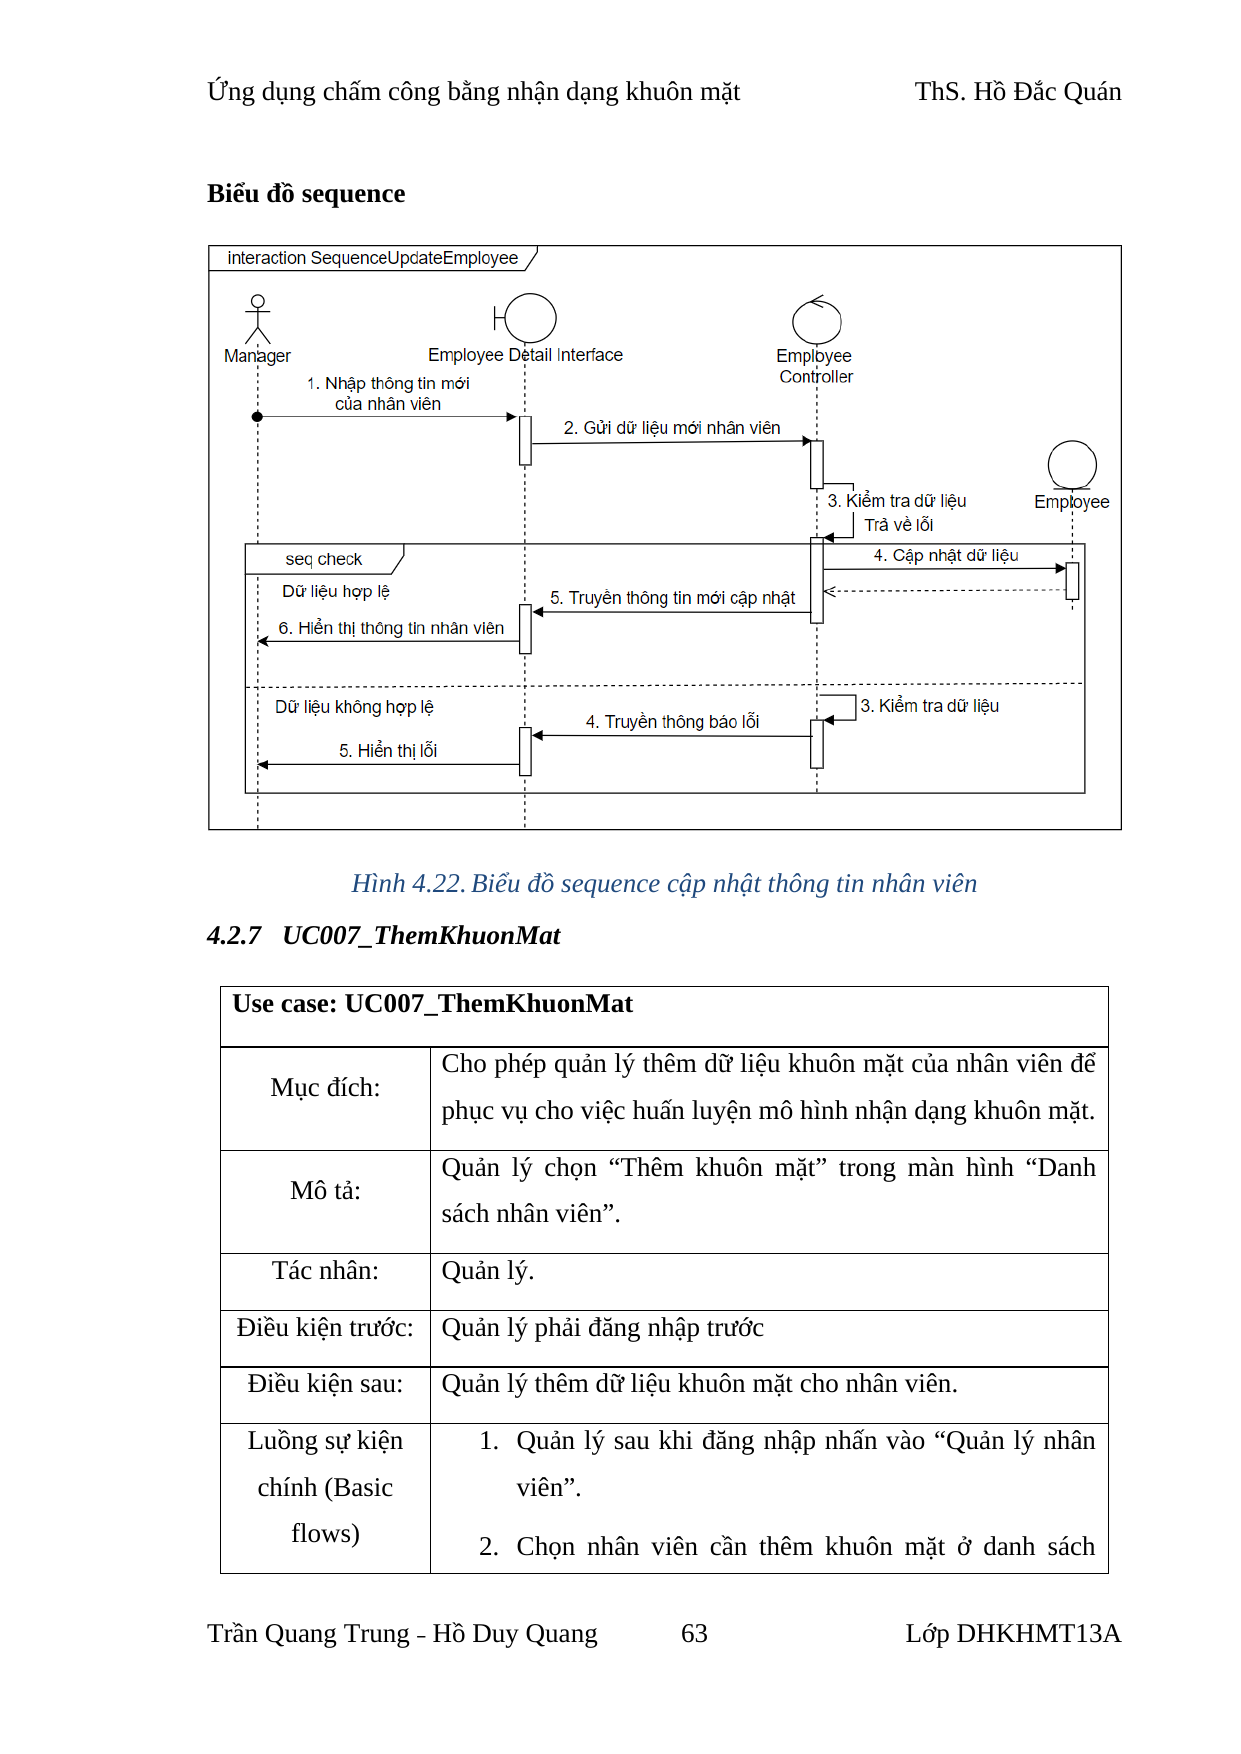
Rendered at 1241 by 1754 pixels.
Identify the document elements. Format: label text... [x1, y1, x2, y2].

picture [206, 244, 1123, 832]
table_cell Tác nhân: [221, 1254, 430, 1310]
table_cell Quản lý chọn “Thêm khuôn mặt” trong màn hình “Danh sách nhân viên”. [431, 1151, 1108, 1253]
table_cell Mục đích: [221, 1048, 430, 1150]
table_cell Quản lý phải đăng nhập trước [431, 1311, 1108, 1366]
table_cell Điều kiện trước: [221, 1311, 430, 1366]
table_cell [221, 1424, 430, 1573]
table_cell Cho phép quản lý thêm dữ liệu khuôn mặt của nhân viên để phục vụ cho việc huấn luyện mô hình nhận dạng khuôn mặt. [431, 1048, 1108, 1150]
list UC007_ThemKhuonMat [207, 919, 1122, 950]
text Biểu đồ sequence [207, 177, 1122, 208]
table_cell Điều kiện sau: [221, 1368, 430, 1423]
table_header Use case: UC007_ThemKhuonMat [221, 987, 1108, 1046]
table_cell Mô tả: [221, 1151, 430, 1253]
table_cell Quản lý thêm dữ liệu khuôn mặt cho nhân viên. [431, 1368, 1108, 1423]
text Hình 4.22. Biểu đồ sequence cập nhật thông tin nhân viên [207, 867, 1122, 898]
table_cell Quản lý. [431, 1254, 1108, 1310]
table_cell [431, 1424, 1108, 1573]
